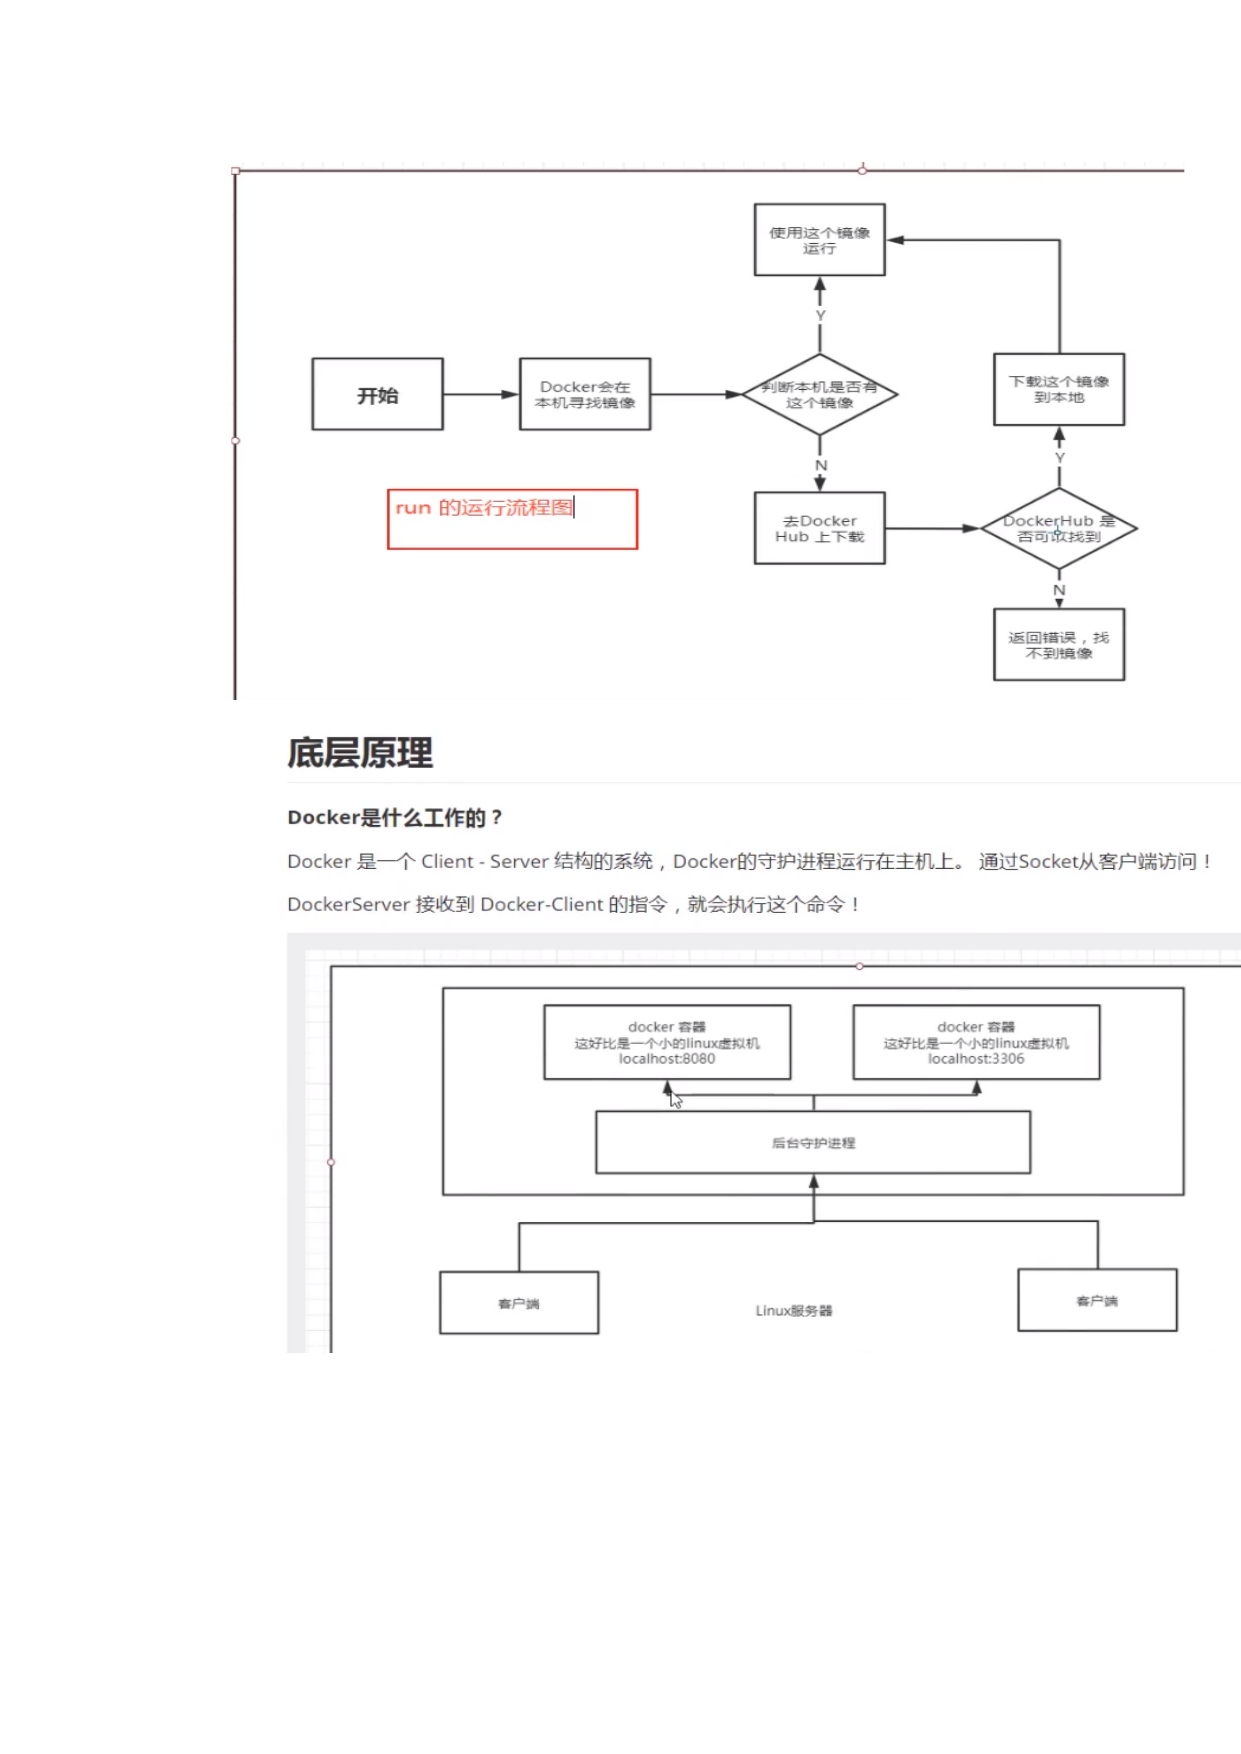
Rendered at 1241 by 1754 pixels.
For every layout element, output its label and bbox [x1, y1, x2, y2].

picture [231, 162, 1185, 700]
picture [275, 726, 1241, 1353]
